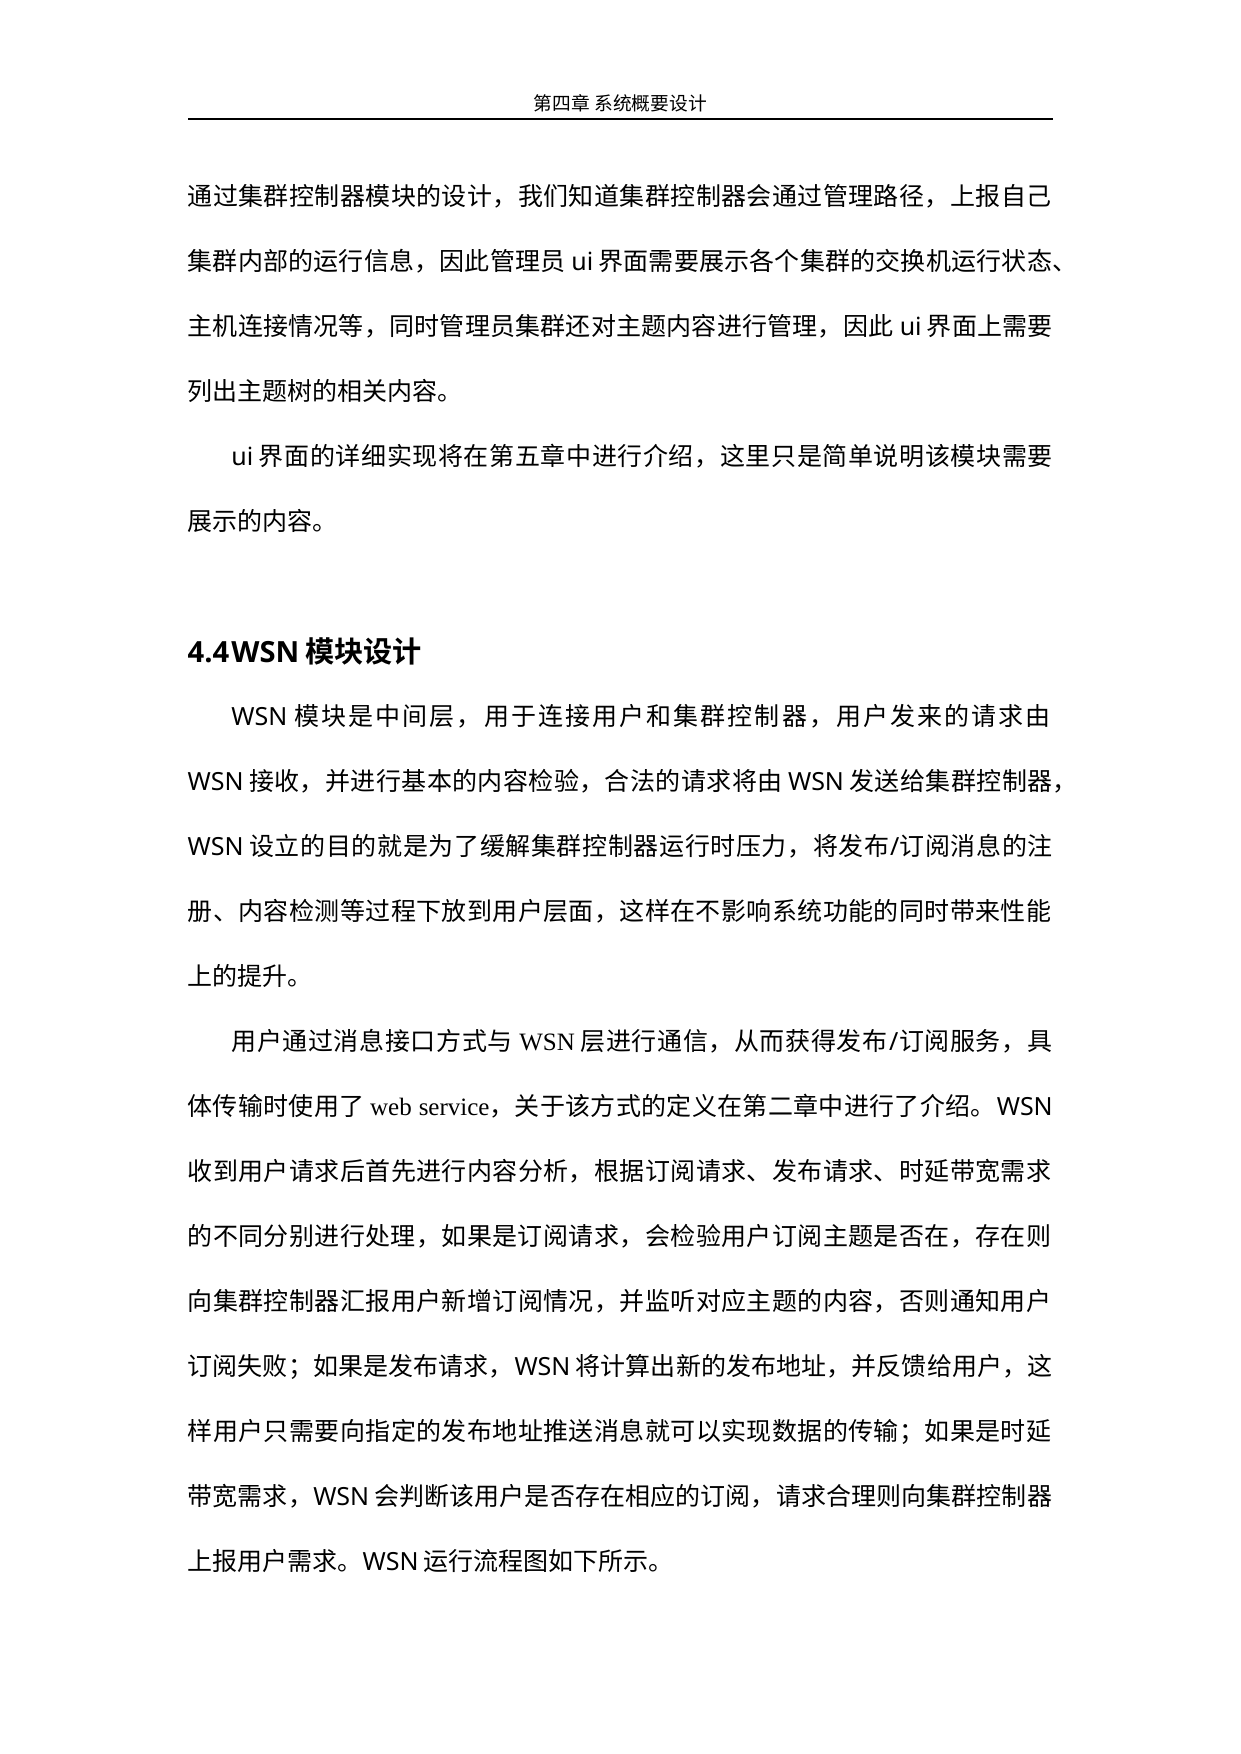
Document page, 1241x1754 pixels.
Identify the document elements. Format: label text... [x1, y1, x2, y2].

text ui界面的详细实现将在第五章中进行介绍，这里只是简单说明该模块需要展示的内容。 [187, 422, 1053, 552]
text WSN模块是中间层，用于连接用户和集群控制器，用户发来的请求由WSN接收，并进行基本的内容检验，合法的请求将由WSN发送给集群控制器，WSN设立的目的就是为了缓解集群控制器运行时压力，将发布/订阅消息的注册、内容检测等过程下放到用户层面，这样在不影响系统功能的同时带来性能上的提升。 [187, 682, 1053, 1007]
list WSN模块设计 [187, 617, 1053, 682]
text 用户通过消息接口方式与WSN层进行通信，从而获得发布/订阅服务，具体传输时使用了web service，关于该方式的定义在第二章中进行了介绍。WSN收到用户请求后首先进行内容分析，根据订阅请求、发布请求、时延带宽需求的不同分别进行处理，如果是订阅请求，会检验用户订阅主题是否在，存在则向集群控制器汇报用户新增订阅情况，并监听对应主题的内容，否则通知用户订阅失败；如果是发布请求，WSN将计算出新的发布地址，并反馈给用户，这样用户只需要向指定的发布地址推送消息就可以实现数据的传输；如果是时延带宽需求，WSN会判断该用户是否存在相应的订阅，请求合理则向集群控制器上报用户需求。WSN运行流程图如下所示。 [187, 1007, 1053, 1592]
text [187, 162, 1053, 422]
